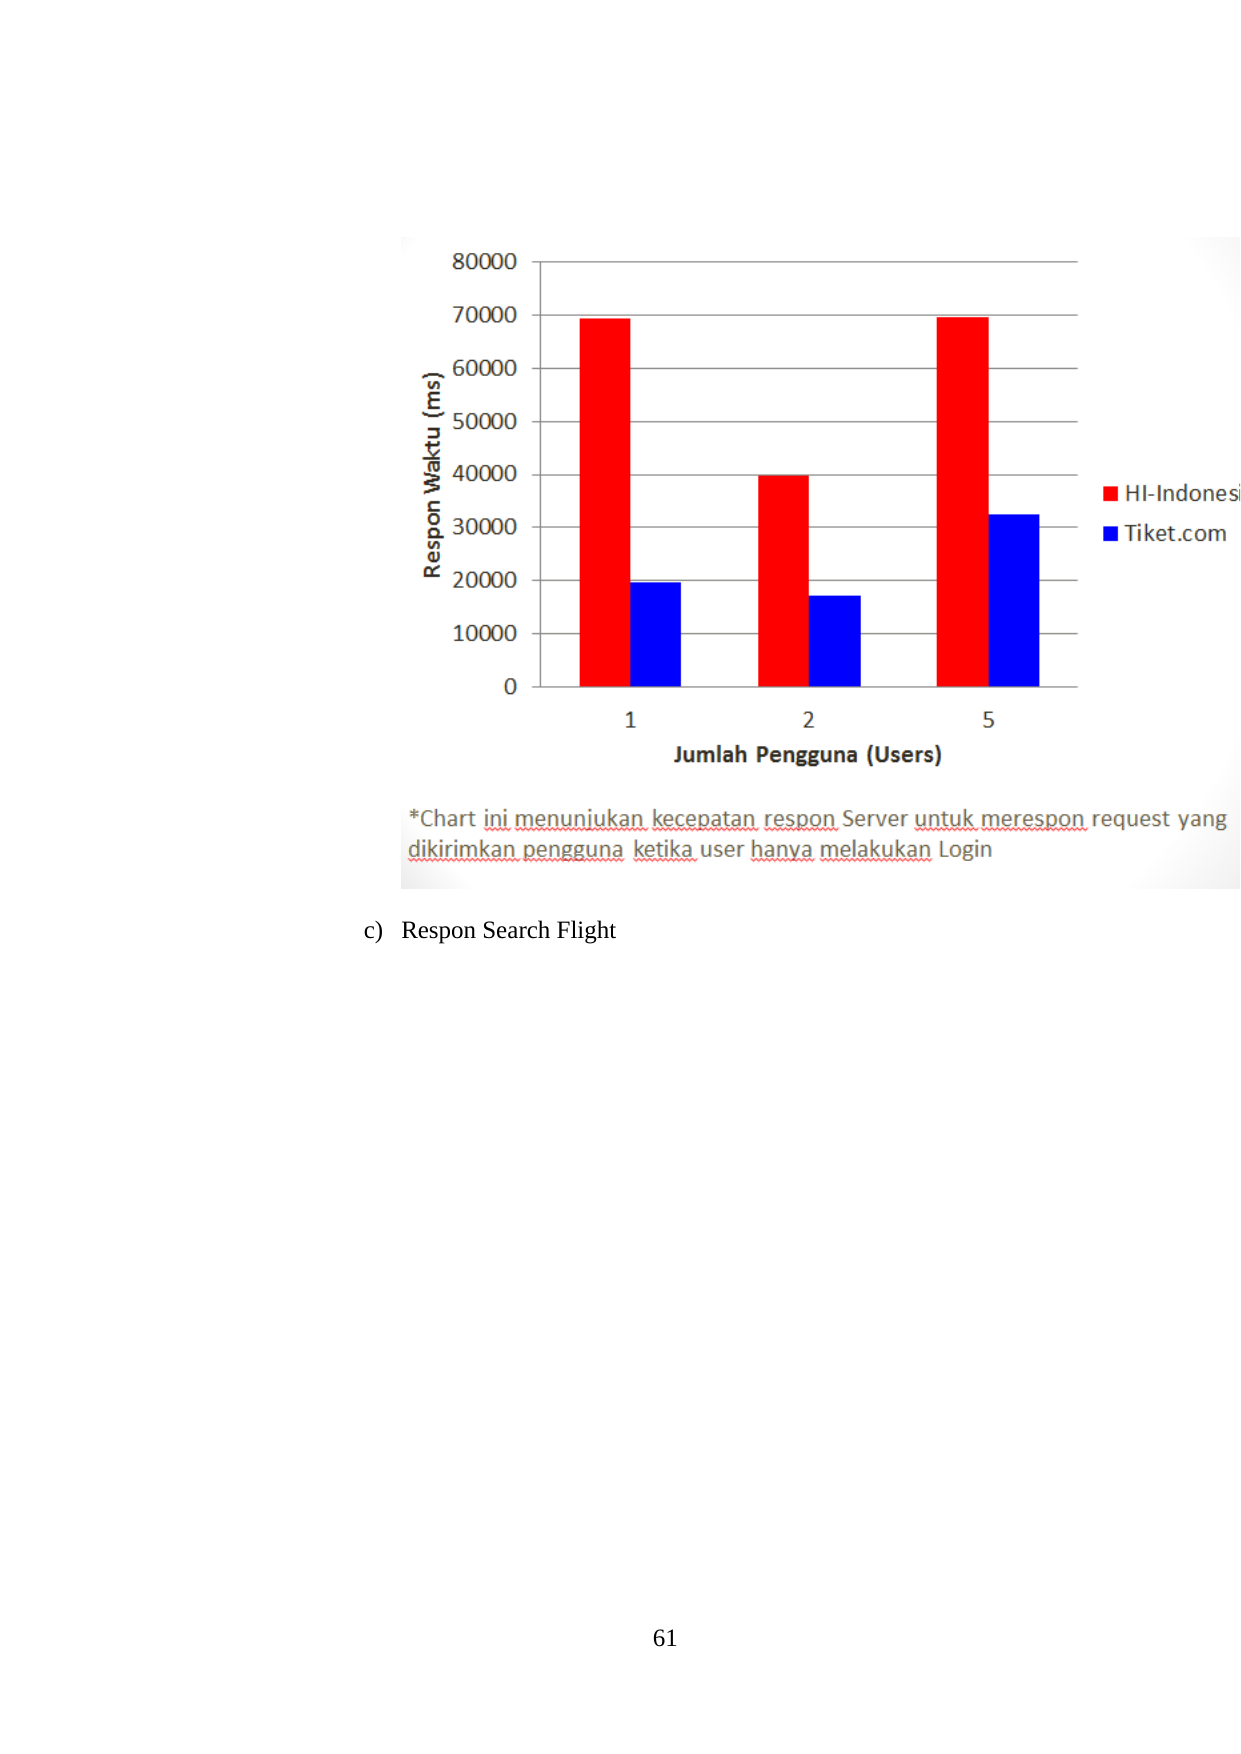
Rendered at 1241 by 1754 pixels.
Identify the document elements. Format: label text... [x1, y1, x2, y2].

picture [401, 237, 1241, 889]
list Respon Search Flight [363, 915, 1093, 944]
